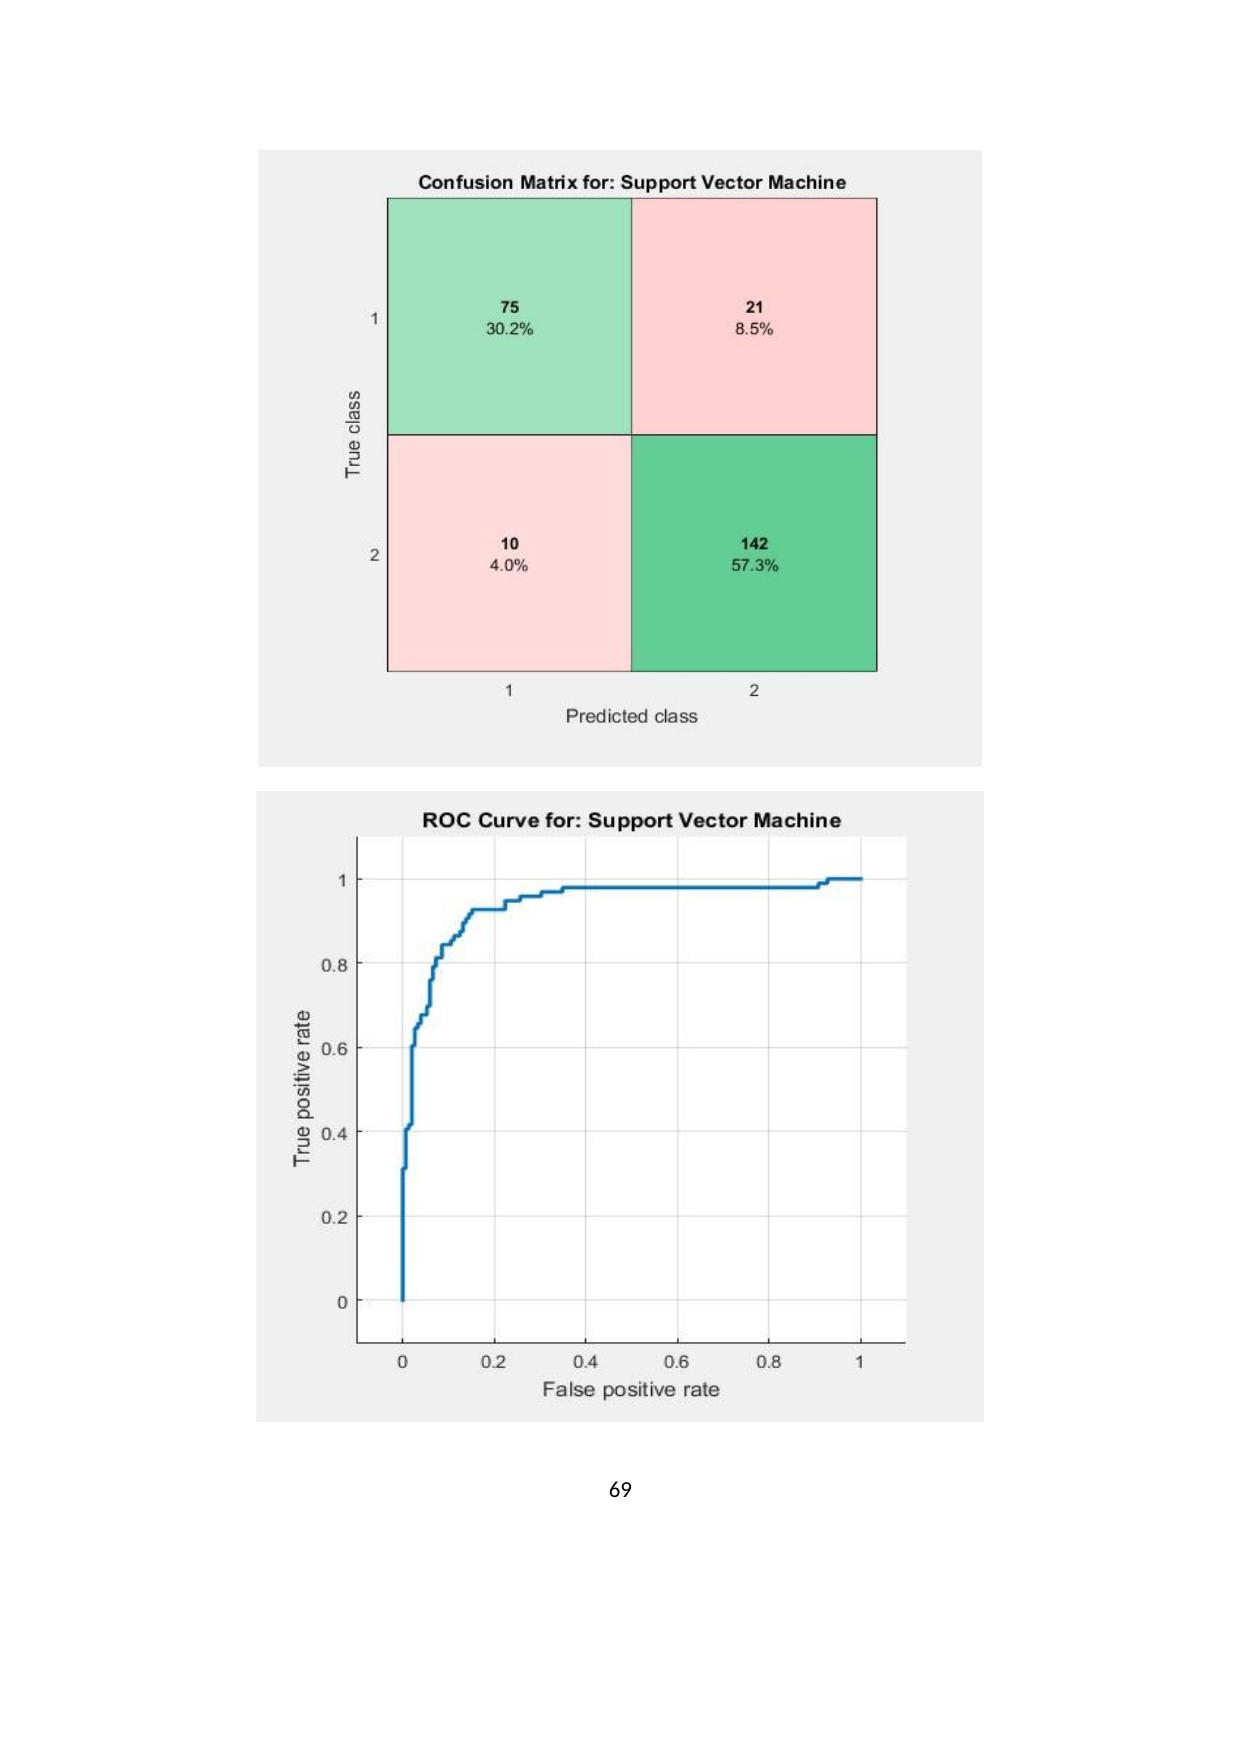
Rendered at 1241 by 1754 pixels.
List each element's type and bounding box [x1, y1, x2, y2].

picture [256, 791, 984, 1422]
picture [258, 150, 982, 767]
